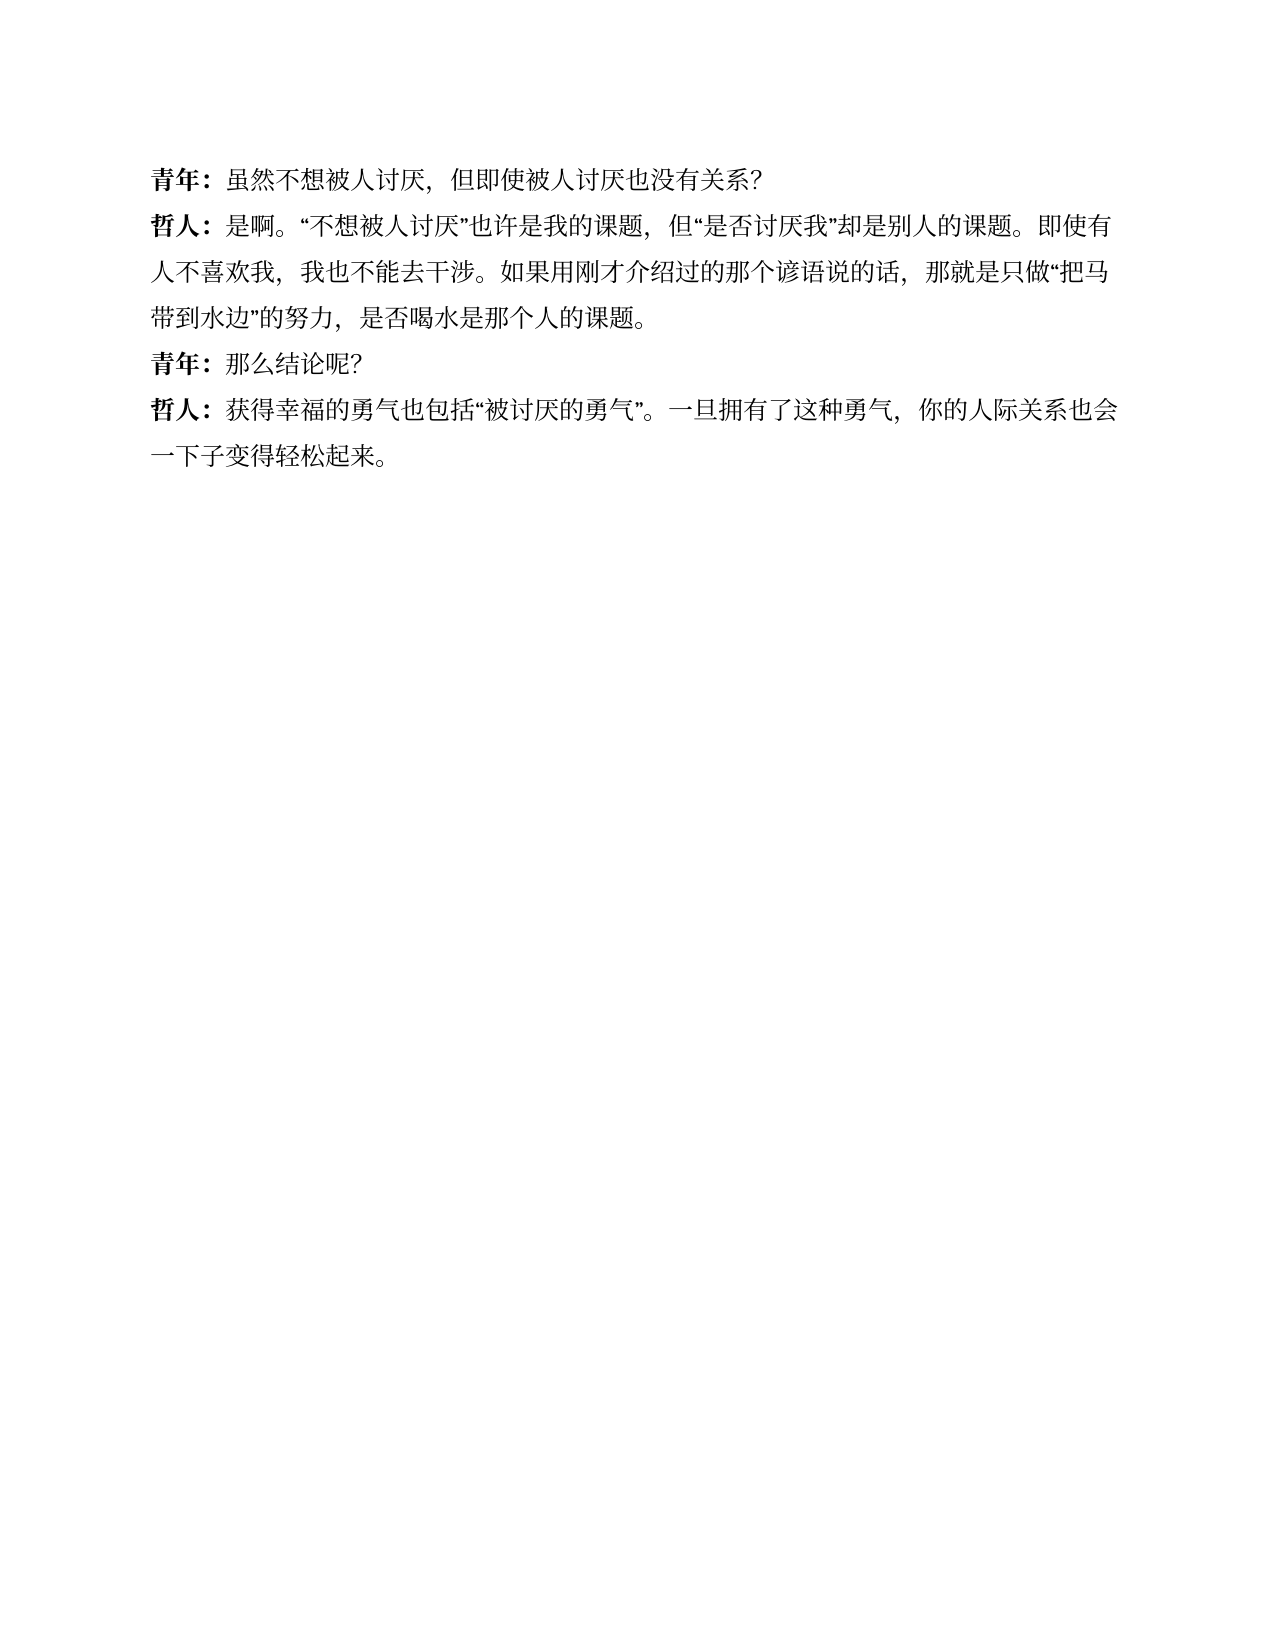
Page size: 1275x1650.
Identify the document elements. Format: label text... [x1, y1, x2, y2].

text 青年：那么结论呢？ [150, 334, 1125, 380]
text 哲人：获得幸福的勇气也包括“被讨厌的勇气”。一旦拥有了这种勇气，你的人际关系也会一下子变得轻松起来。 [150, 380, 1125, 472]
text 青年：虽然不想被人讨厌，但即使被人讨厌也没有关系？ [150, 150, 1125, 196]
text 哲人：是啊。“不想被人讨厌”也许是我的课题，但“是否讨厌我”却是别人的课题。即使有人不喜欢我，我也不能去干涉。如果用刚才介绍过的那个谚语说的话，那就是只做“把马带到水边”的努力，是否喝水是那个人的课题。 [150, 196, 1125, 334]
